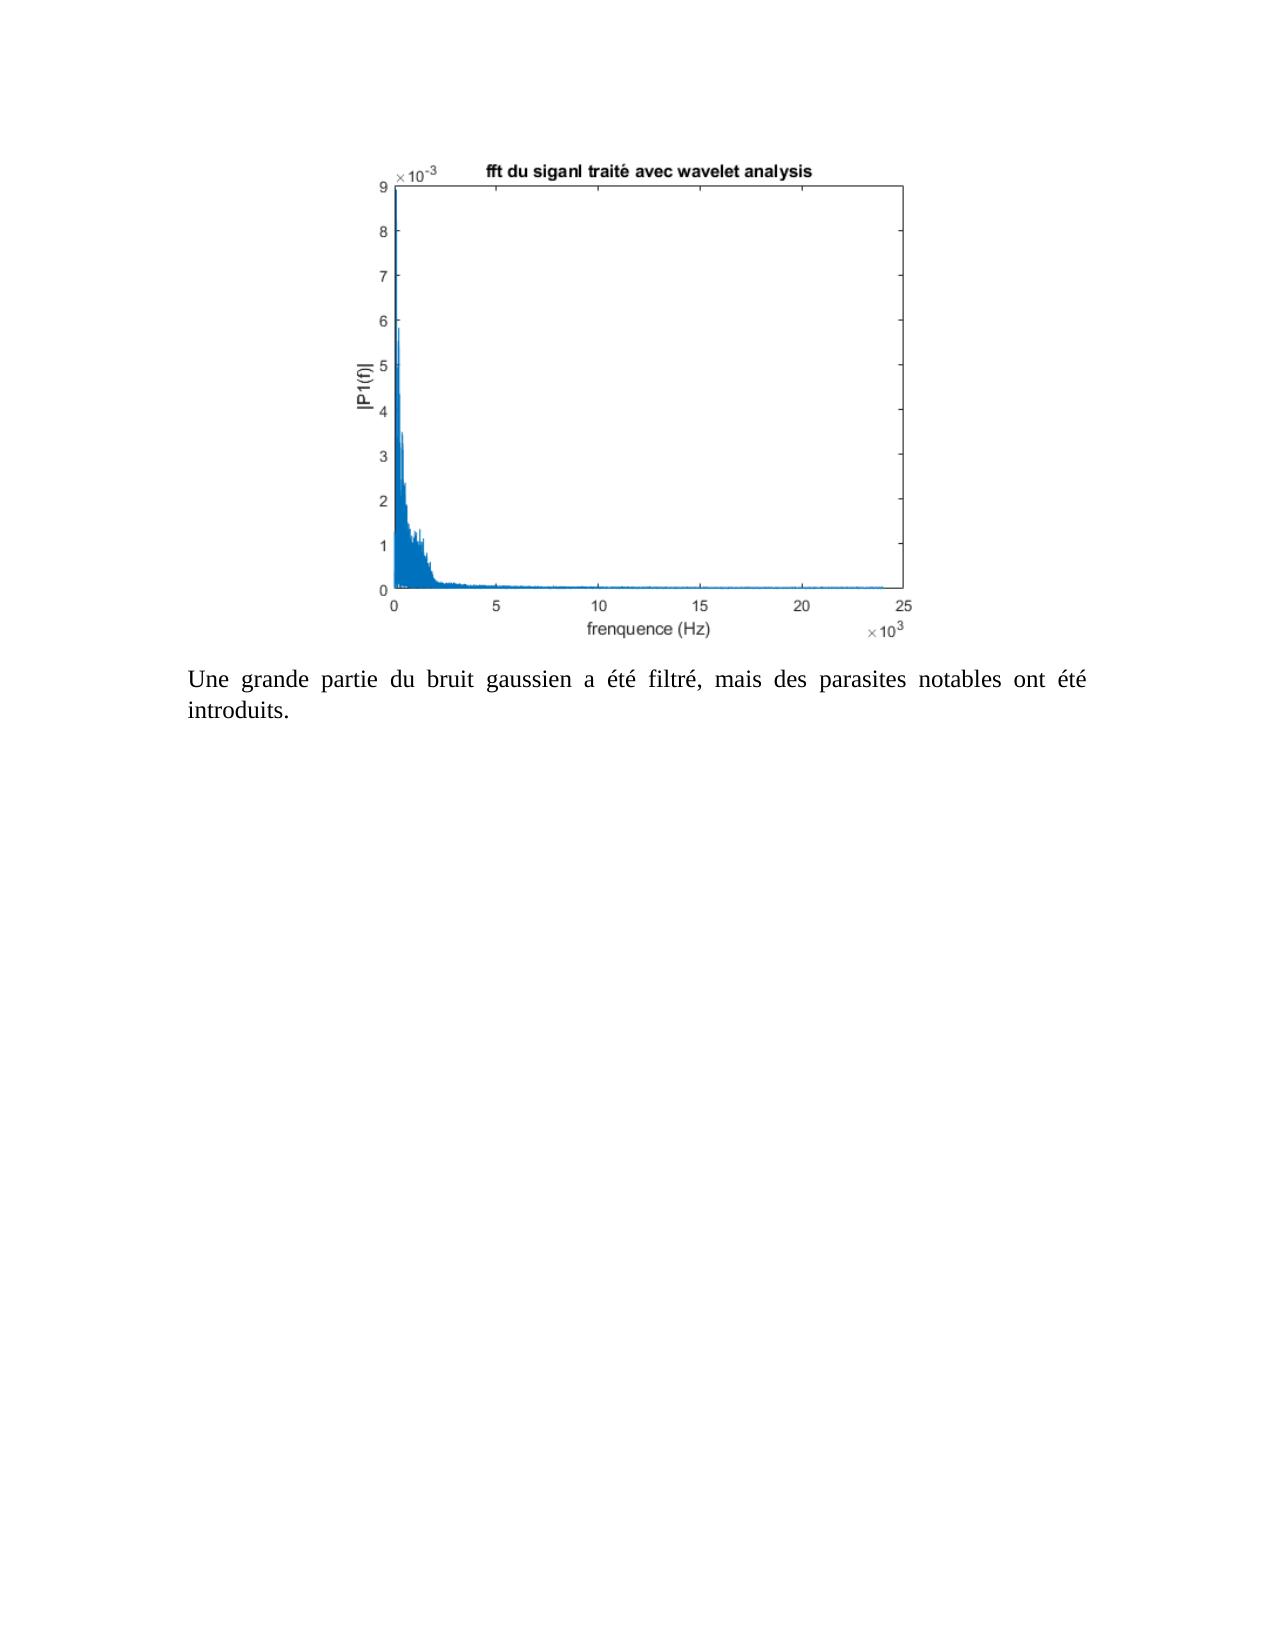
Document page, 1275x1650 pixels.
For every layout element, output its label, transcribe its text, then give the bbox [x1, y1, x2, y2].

text Une grande partie du bruit gaussien a été filtré, mais des parasites notables ont été introduits. [187, 664, 1087, 724]
picture [309, 150, 966, 643]
